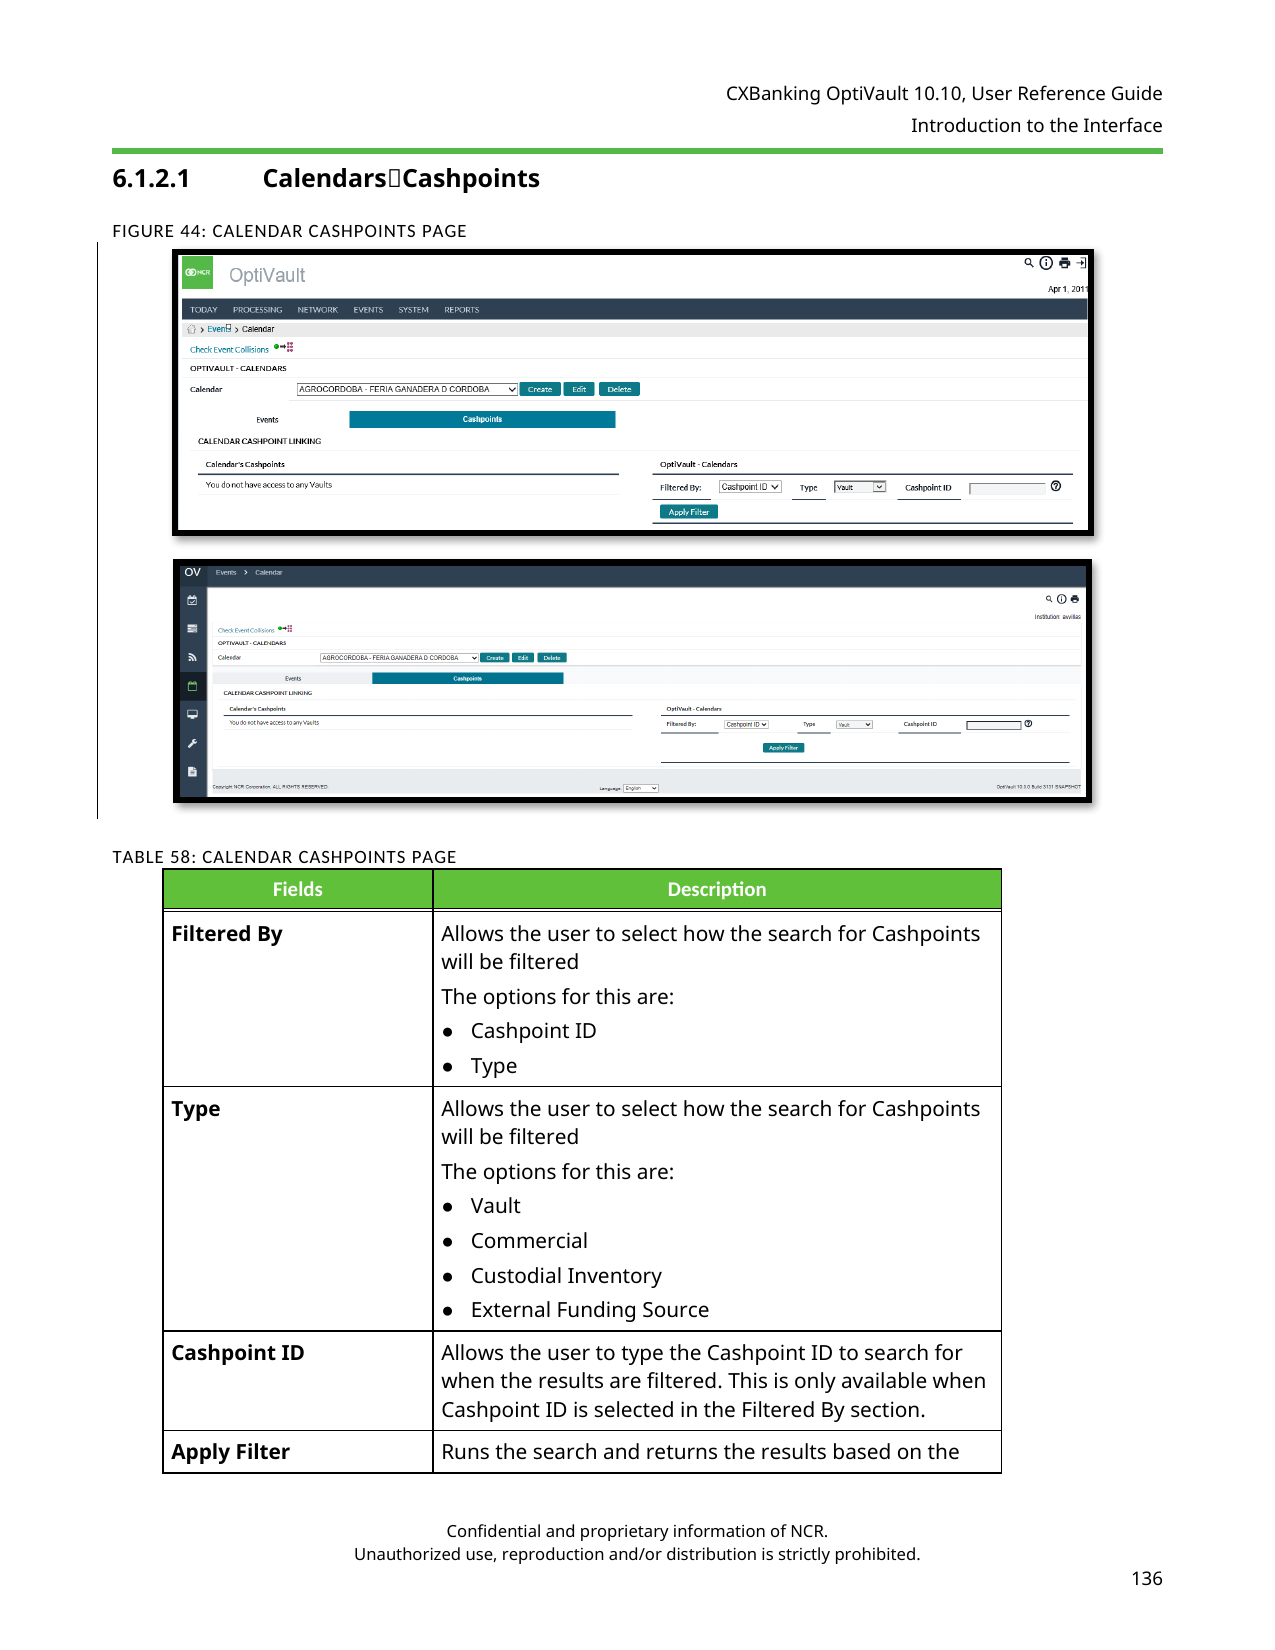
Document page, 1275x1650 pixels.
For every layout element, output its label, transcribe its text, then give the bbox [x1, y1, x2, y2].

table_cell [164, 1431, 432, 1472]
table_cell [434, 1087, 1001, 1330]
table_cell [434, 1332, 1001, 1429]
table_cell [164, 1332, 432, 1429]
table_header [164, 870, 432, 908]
picture [178, 255, 1088, 530]
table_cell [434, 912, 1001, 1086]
subtitle CalendarsCashpoints [112, 160, 1163, 194]
picture [180, 566, 1086, 797]
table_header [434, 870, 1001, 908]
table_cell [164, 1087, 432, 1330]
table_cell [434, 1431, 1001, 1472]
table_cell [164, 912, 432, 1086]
